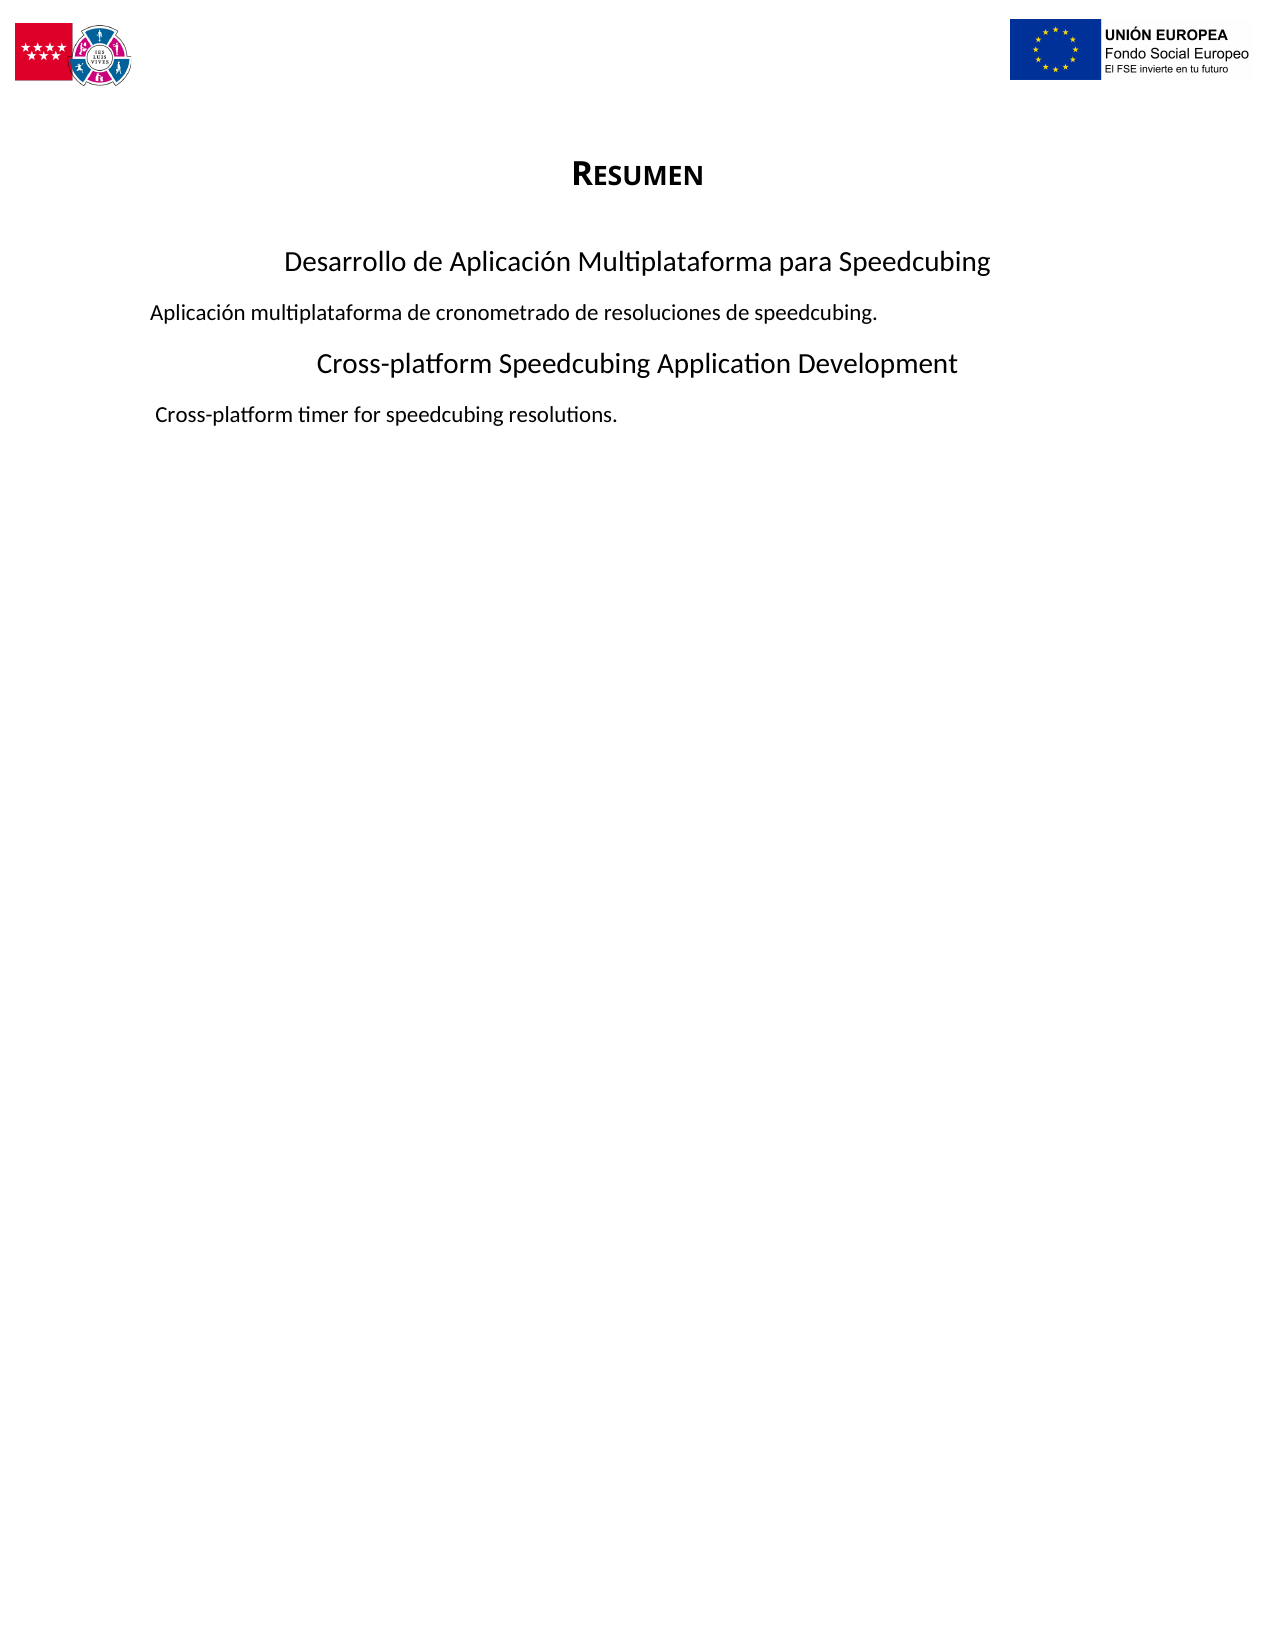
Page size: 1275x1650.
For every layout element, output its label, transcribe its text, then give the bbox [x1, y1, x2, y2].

picture [1010, 19, 1253, 80]
text Desarrollo de Aplicación Multiplataforma para Speedcubing [150, 243, 1125, 279]
text Cross-platform Speedcubing Application Development [150, 345, 1125, 381]
picture [8, 16, 132, 88]
subtitle Resumen [150, 150, 1125, 195]
text Aplicación multiplataforma de cronometrado de resoluciones de speedcubing. [150, 298, 1125, 326]
text Cross-platform timer for speedcubing resolutions. [150, 400, 1125, 428]
